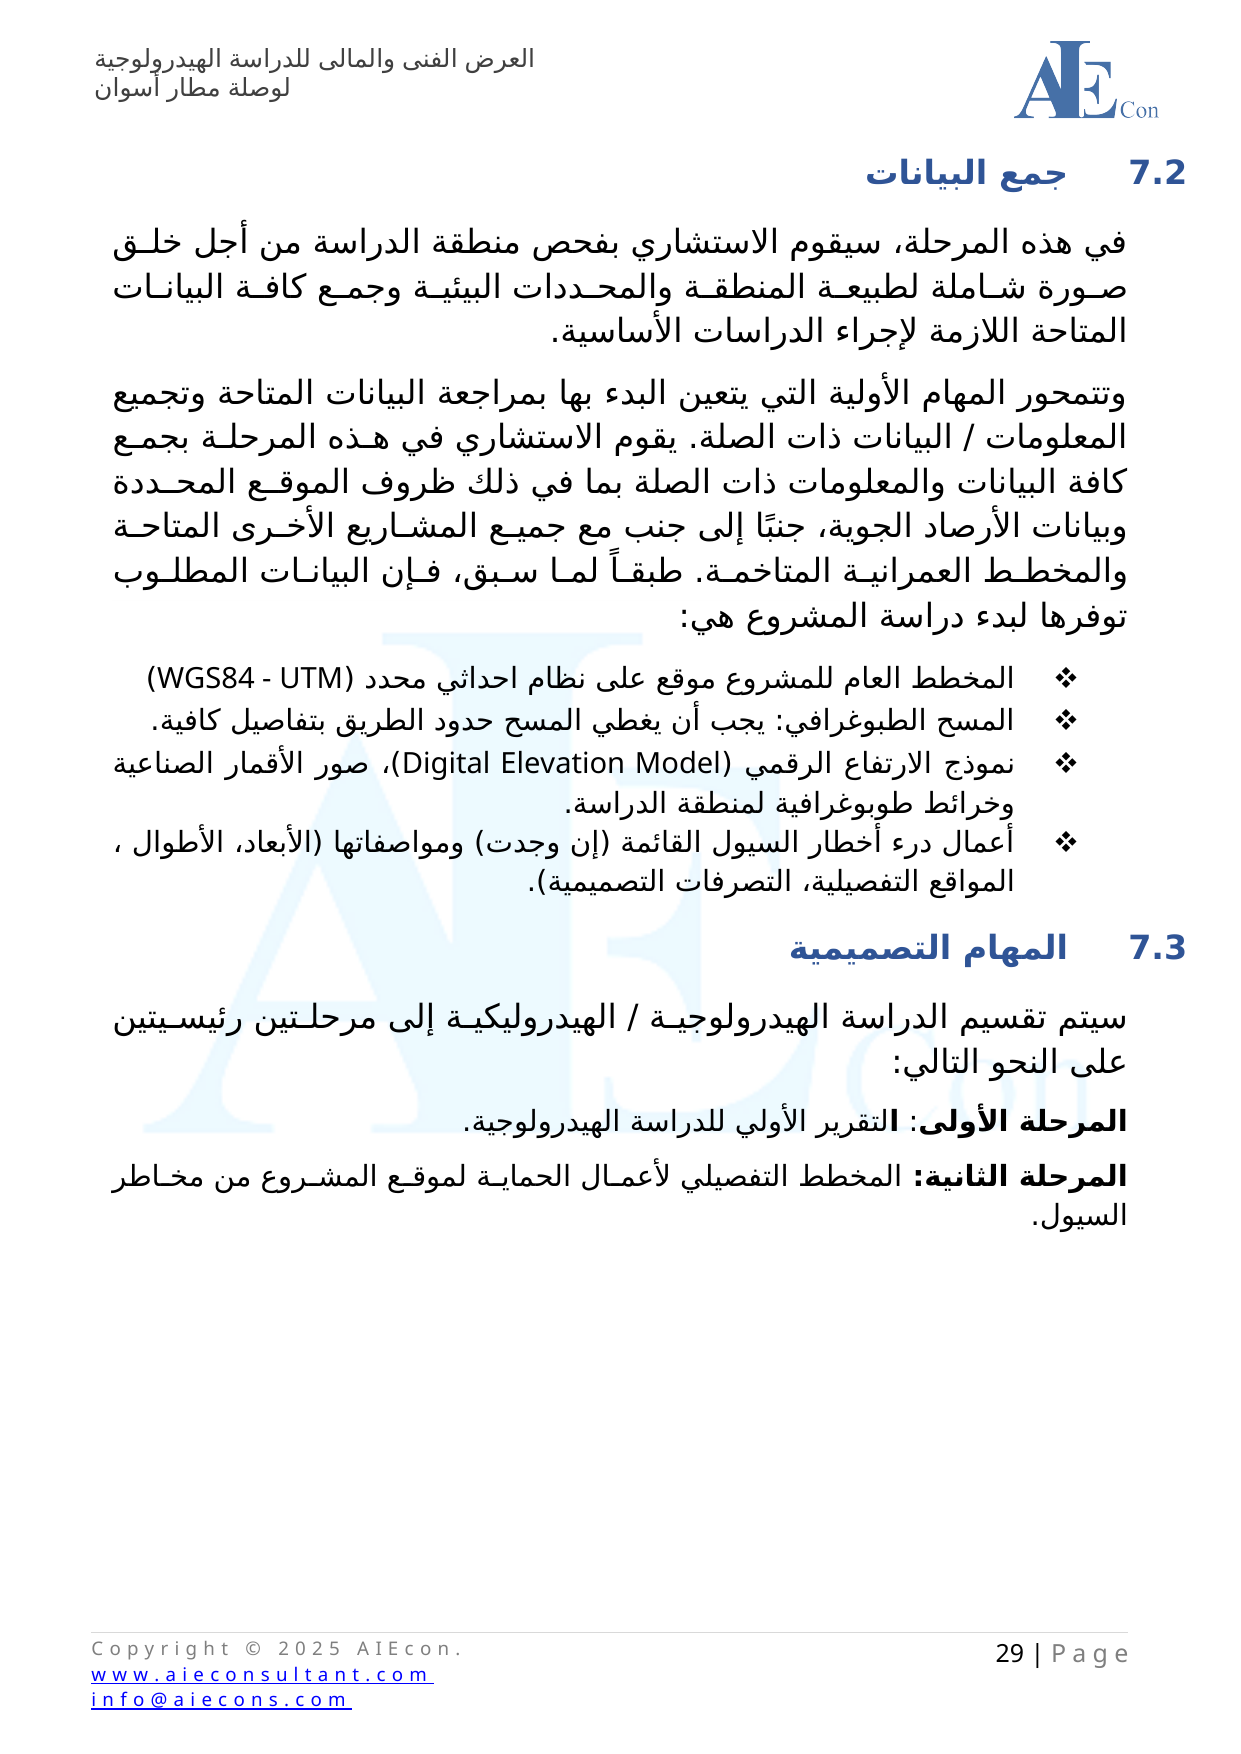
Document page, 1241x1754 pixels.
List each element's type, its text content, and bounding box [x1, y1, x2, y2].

list المخطط العام للمشروع موقع على نظام احداثي محدد (WGS84 - UTM) [112, 657, 1053, 697]
text المرحلة الأولى: التقرير الأولي للدراسة الهيدرولوجية. [112, 1104, 1128, 1138]
text سيتم تقسيم الدراسة الهيدرولوجية / الهيدروليكية إلى مرحلتين رئيسيتين على النحو التالي: [112, 998, 1128, 1081]
list المسح الطبوغرافي: يجب أن يغطي المسح حدود الطريق بتفاصيل كافية. [112, 703, 1053, 737]
subtitle المهام التصميمية [112, 928, 1128, 967]
list أعمال درء أخطار السيول القائمة (إن وجدت) ومواصفاتها (الأبعاد، الأطوال ، المواقع التفصيلية، التصرفات التصميمية). [112, 826, 1053, 898]
list نموذج الارتفاع الرقمي (Digital Elevation Model)، صور الأقمار الصناعية وخرائط طوبوغرافية لمنطقة الدراسة. [112, 742, 1053, 821]
text في هذه المرحلة، سيقوم الاستشاري بفحص منطقة الدراسة من أجل خلق صورة شاملة لطبيعة المنطقة والمحددات البيئية وجمع كافة البيانات المتاحة اللازمة لإجراء الدراسات الأساسية. [112, 223, 1128, 351]
text المرحلة الثانية: المخطط التفصيلي لأعمال الحماية لموقع المشروع من مخاطر السيول. [112, 1159, 1128, 1232]
picture [1012, 36, 1159, 123]
subtitle جمع البيانات [112, 153, 1128, 192]
text وتتمحور المهام الأولية التي يتعين البدء بها بمراجعة البيانات المتاحة وتجميع المعلومات / البيانات ذات الصلة. يقوم الاستشاري في هذه المرحلة بجمع كافة البيانات والمعلومات ذات الصلة بما في ذلك ظروف الموقع المحددة وبيانات الأرصاد الجوية، جنبًا إلى جنب مع جميع المشاريع الأخرى المتاحة والمخطط العمرانية المتاخمة. طبقاً لما سبق، فإن البيانات المطلوب توفرها لبدء دراسة المشروع هي: [112, 373, 1128, 635]
